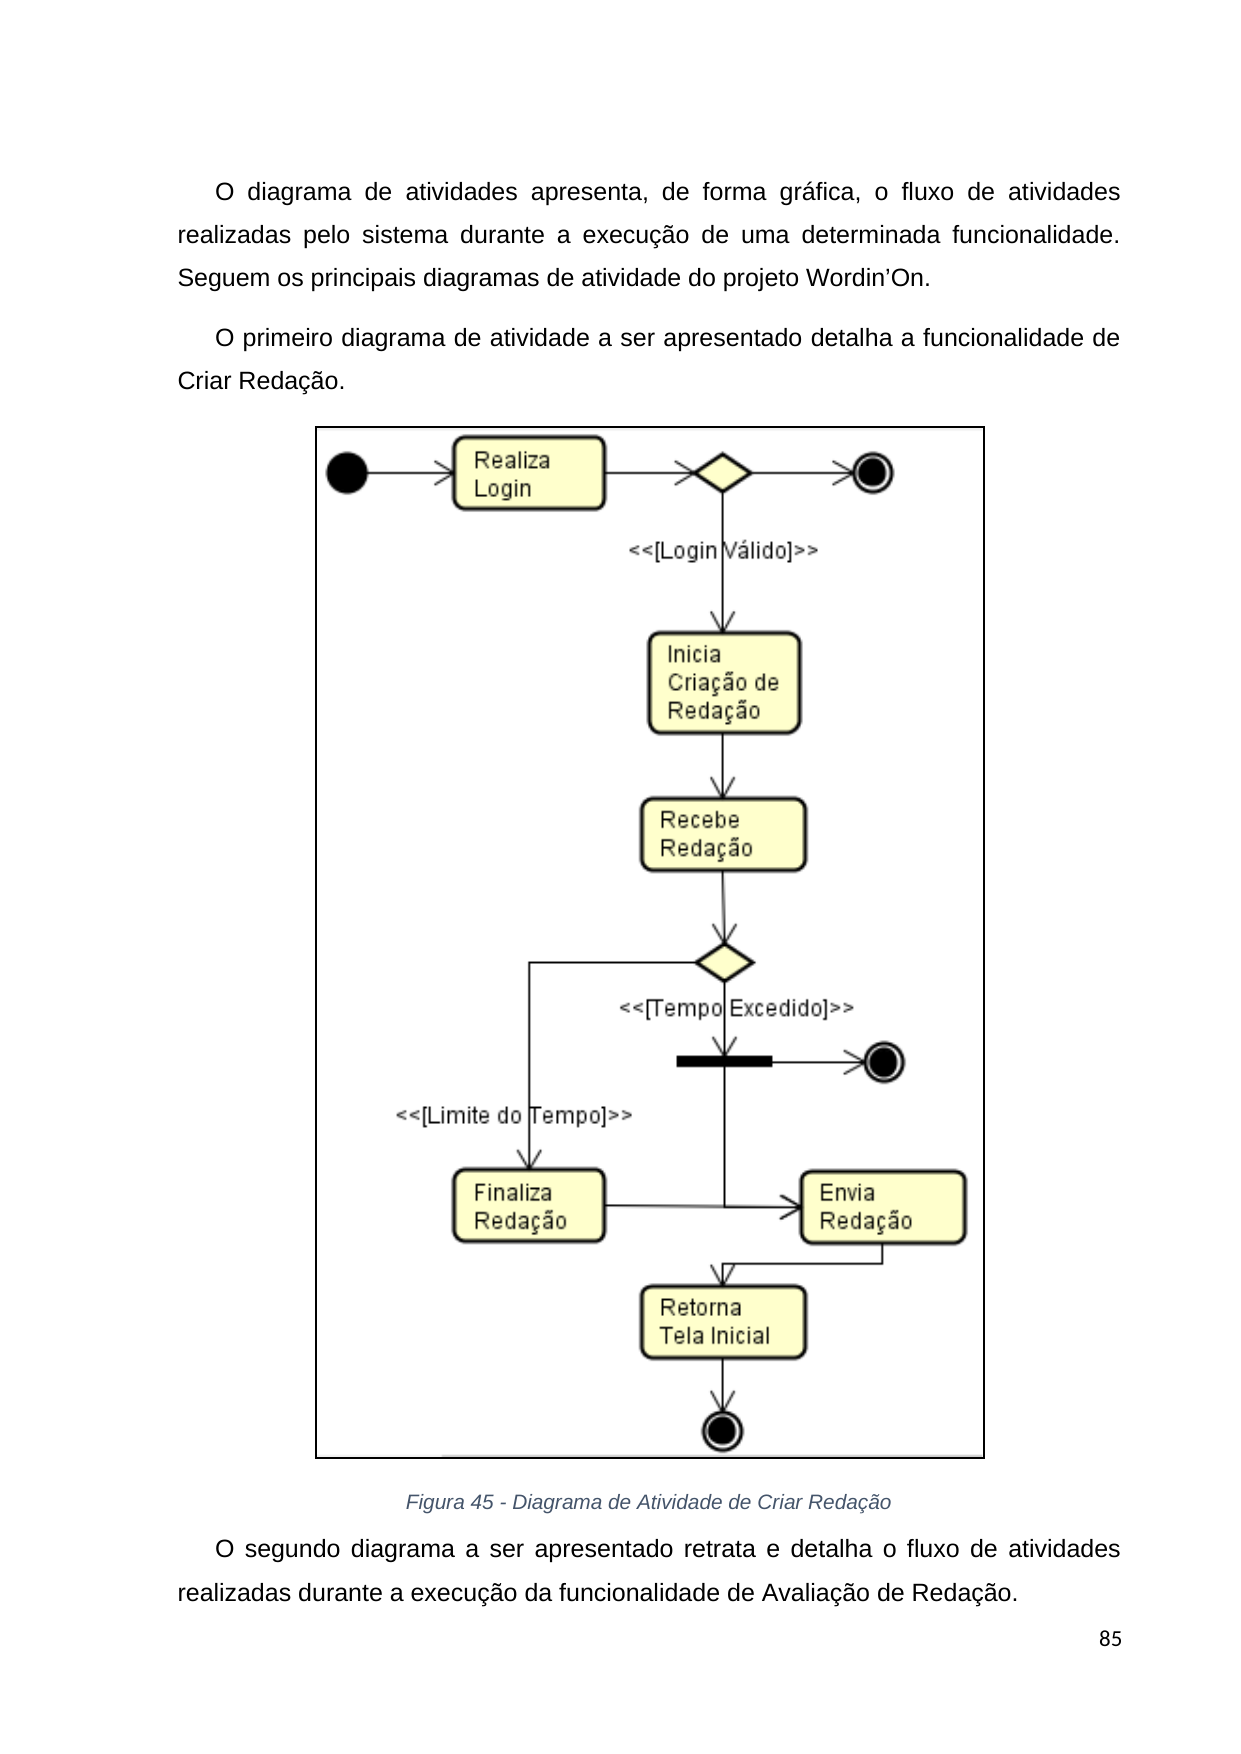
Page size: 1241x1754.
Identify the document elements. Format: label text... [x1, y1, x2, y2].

text O diagrama de atividades apresenta, de forma gráfica, o fluxo de atividades realizadas pelo sistema durante a execução de uma determinada funcionalidade. Seguem os principais diagramas de atividade do projeto Wordin’On. [177, 177, 1122, 292]
picture [317, 428, 983, 1457]
text O segundo diagrama a ser apresentado retrata e detalha o fluxo de atividades realizadas durante a execução da funcionalidade de Avaliação de Redação. [177, 1534, 1122, 1606]
text Figura 45 - Diagrama de Atividade de Criar Redação [177, 1489, 1122, 1513]
text O primeiro diagrama de atividade a ser apresentado detalha a funcionalidade de Criar Redação. [177, 323, 1122, 395]
